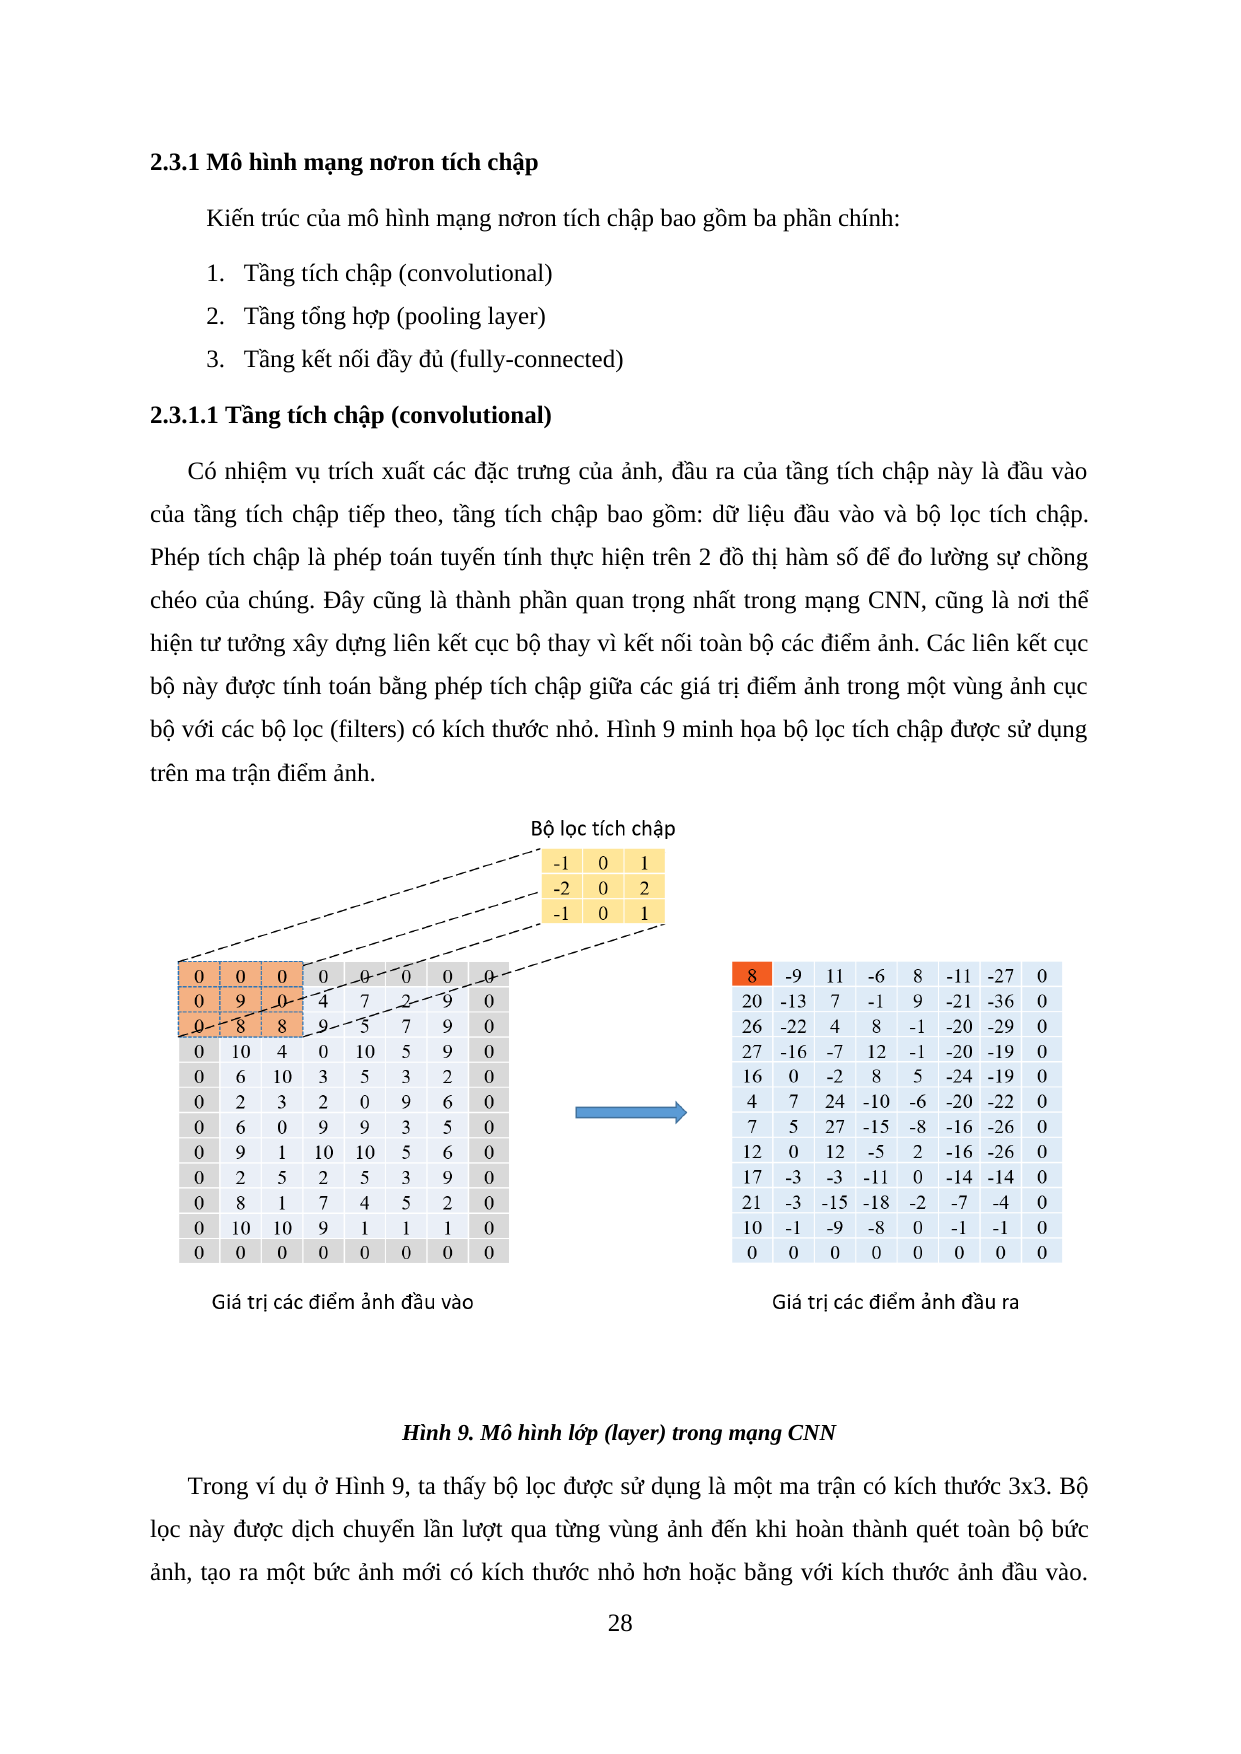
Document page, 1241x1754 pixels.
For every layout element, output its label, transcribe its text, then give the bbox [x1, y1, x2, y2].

text Hình 9. Mô hình lớp (layer) trong mạng CNN [150, 1419, 1090, 1445]
list Tầng tổng hợp (pooling layer) [206, 301, 1090, 330]
text Có nhiệm vụ trích xuất các đặc trưng của ảnh, đầu ra của tầng tích chập này là đầu vào của tầng tích chập tiếp theo, tầng tích chập bao gồm: dữ liệu đầu vào và bộ lọc tích chập. Phép tích chập là phép toán tuyến tính thực hiện trên 2 đồ thị hàm số để đo lường sự chồng chéo của chúng. Đây cũng là thành phần quan trọng nhất trong mạng CNN, cũng là nơi thể hiện tư tưởng xây dựng liên kết cục bộ thay vì kết nối toàn bộ các điểm ảnh. Các liên kết cục bộ này được tính toán bằng phép tích chập giữa các giá trị điểm ảnh trong một vùng ảnh cục bộ với các bộ lọc (filters) có kích thước nhỏ. Hình 9 minh họa bộ lọc tích chập được sử dụng trên ma trận điểm ảnh. [150, 456, 1090, 786]
subtitle 2.3.1 Mô hình mạng nơron tích chập [150, 147, 1090, 176]
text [150, 1471, 1090, 1586]
text Kiến trúc của mô hình mạng nơron tích chập bao gồm ba phần chính: [150, 203, 1090, 231]
picture [171, 813, 1077, 1327]
list Tầng kết nối đầy đủ (fully-connected) [206, 344, 1090, 373]
list Tầng tích chập (convolutional) [206, 258, 1090, 287]
subtitle 2.3.1.1 Tầng tích chập (convolutional) [150, 400, 1090, 429]
